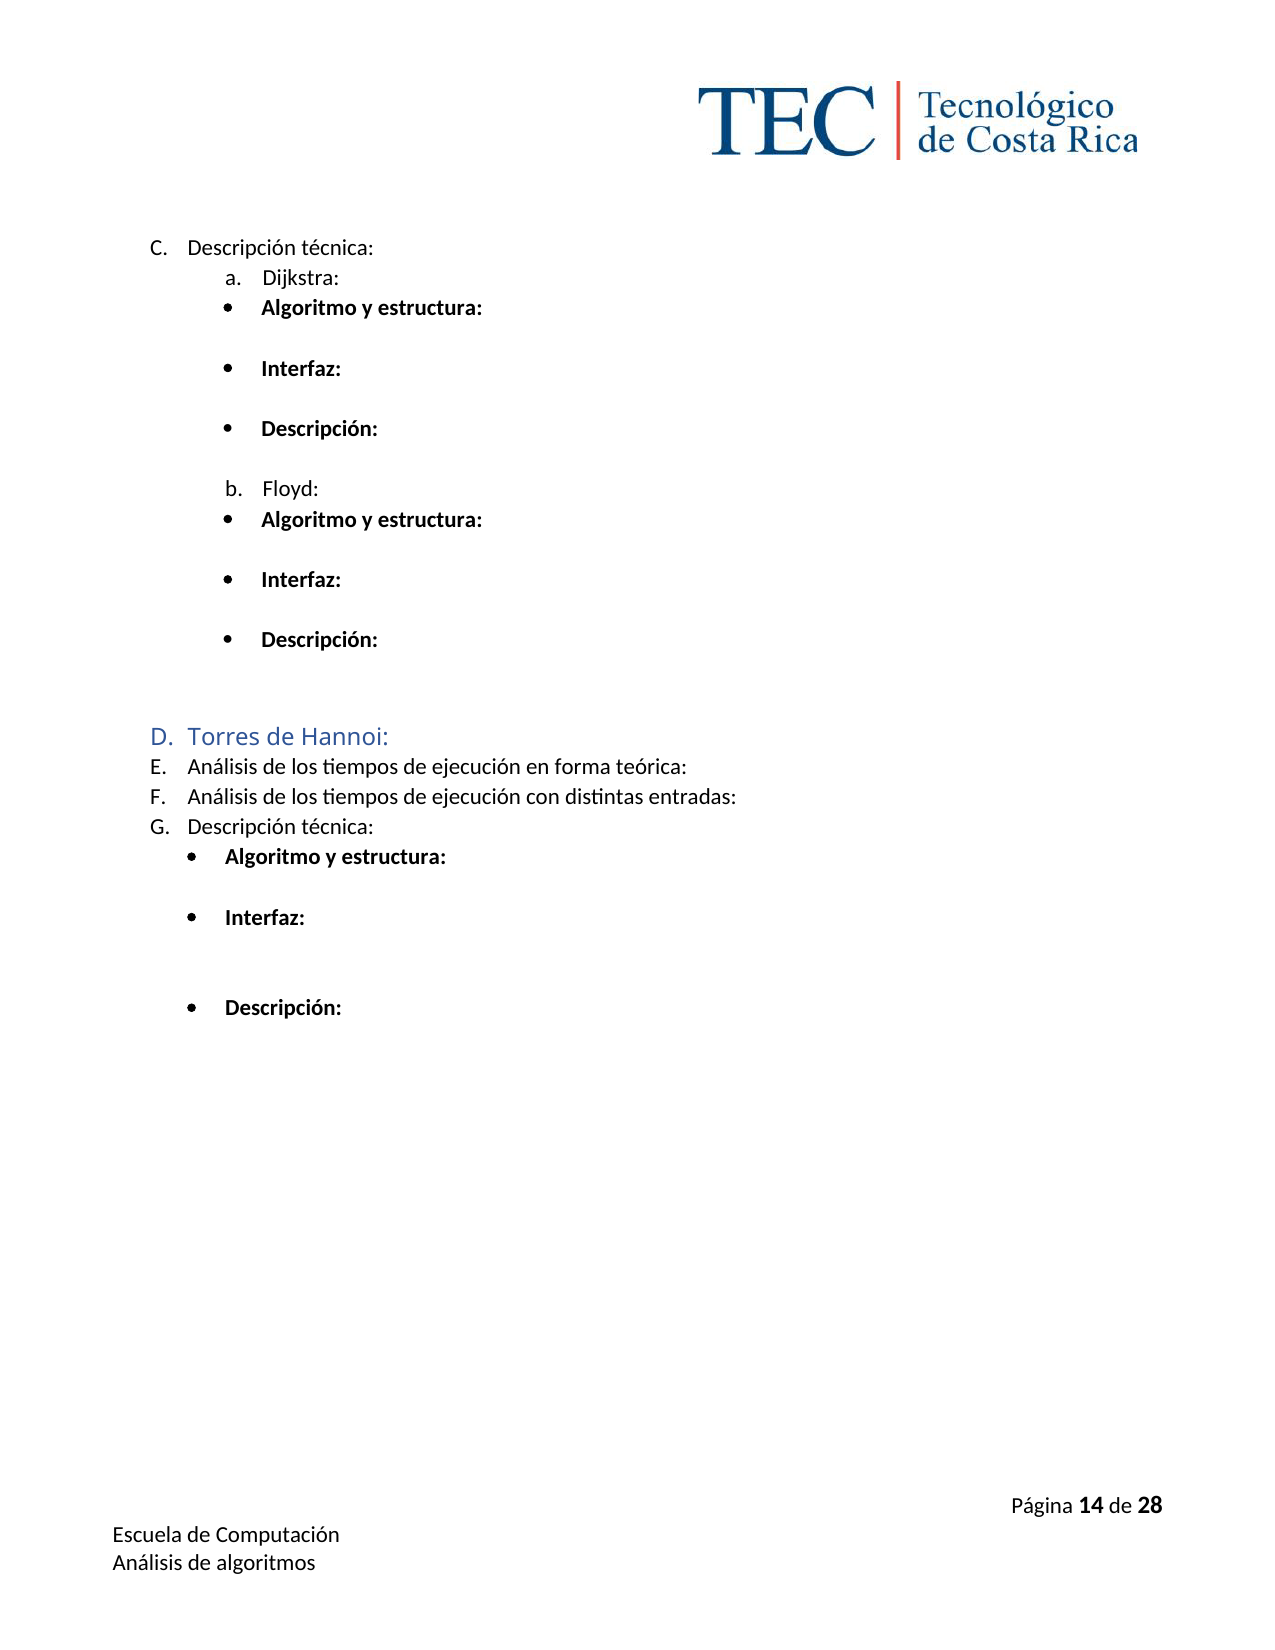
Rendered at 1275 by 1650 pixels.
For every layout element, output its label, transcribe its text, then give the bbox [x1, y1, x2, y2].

list Algoritmo y estructura: [224, 505, 1162, 533]
list Algoritmo y estructura: [187, 842, 1162, 871]
list Interfaz: [224, 565, 1162, 593]
list Interfaz: [224, 354, 1162, 382]
list Análisis de los tiempos de ejecución con distintas entradas: [150, 782, 1162, 810]
list Floyd: [225, 474, 1162, 502]
list Torres de Hannoi: [150, 719, 1162, 752]
list Algoritmo y estructura: [224, 293, 1162, 321]
list Descripción: [224, 414, 1162, 442]
list Descripción: [224, 626, 1162, 653]
list Interfaz: [187, 903, 1162, 931]
list Análisis de los tiempos de ejecución en forma teórica: [150, 752, 1162, 780]
list Descripción técnica: [150, 812, 1162, 840]
list Descripción técnica: [150, 233, 1162, 261]
list Descripción: [187, 993, 1162, 1022]
list Dijkstra: [225, 263, 1162, 291]
